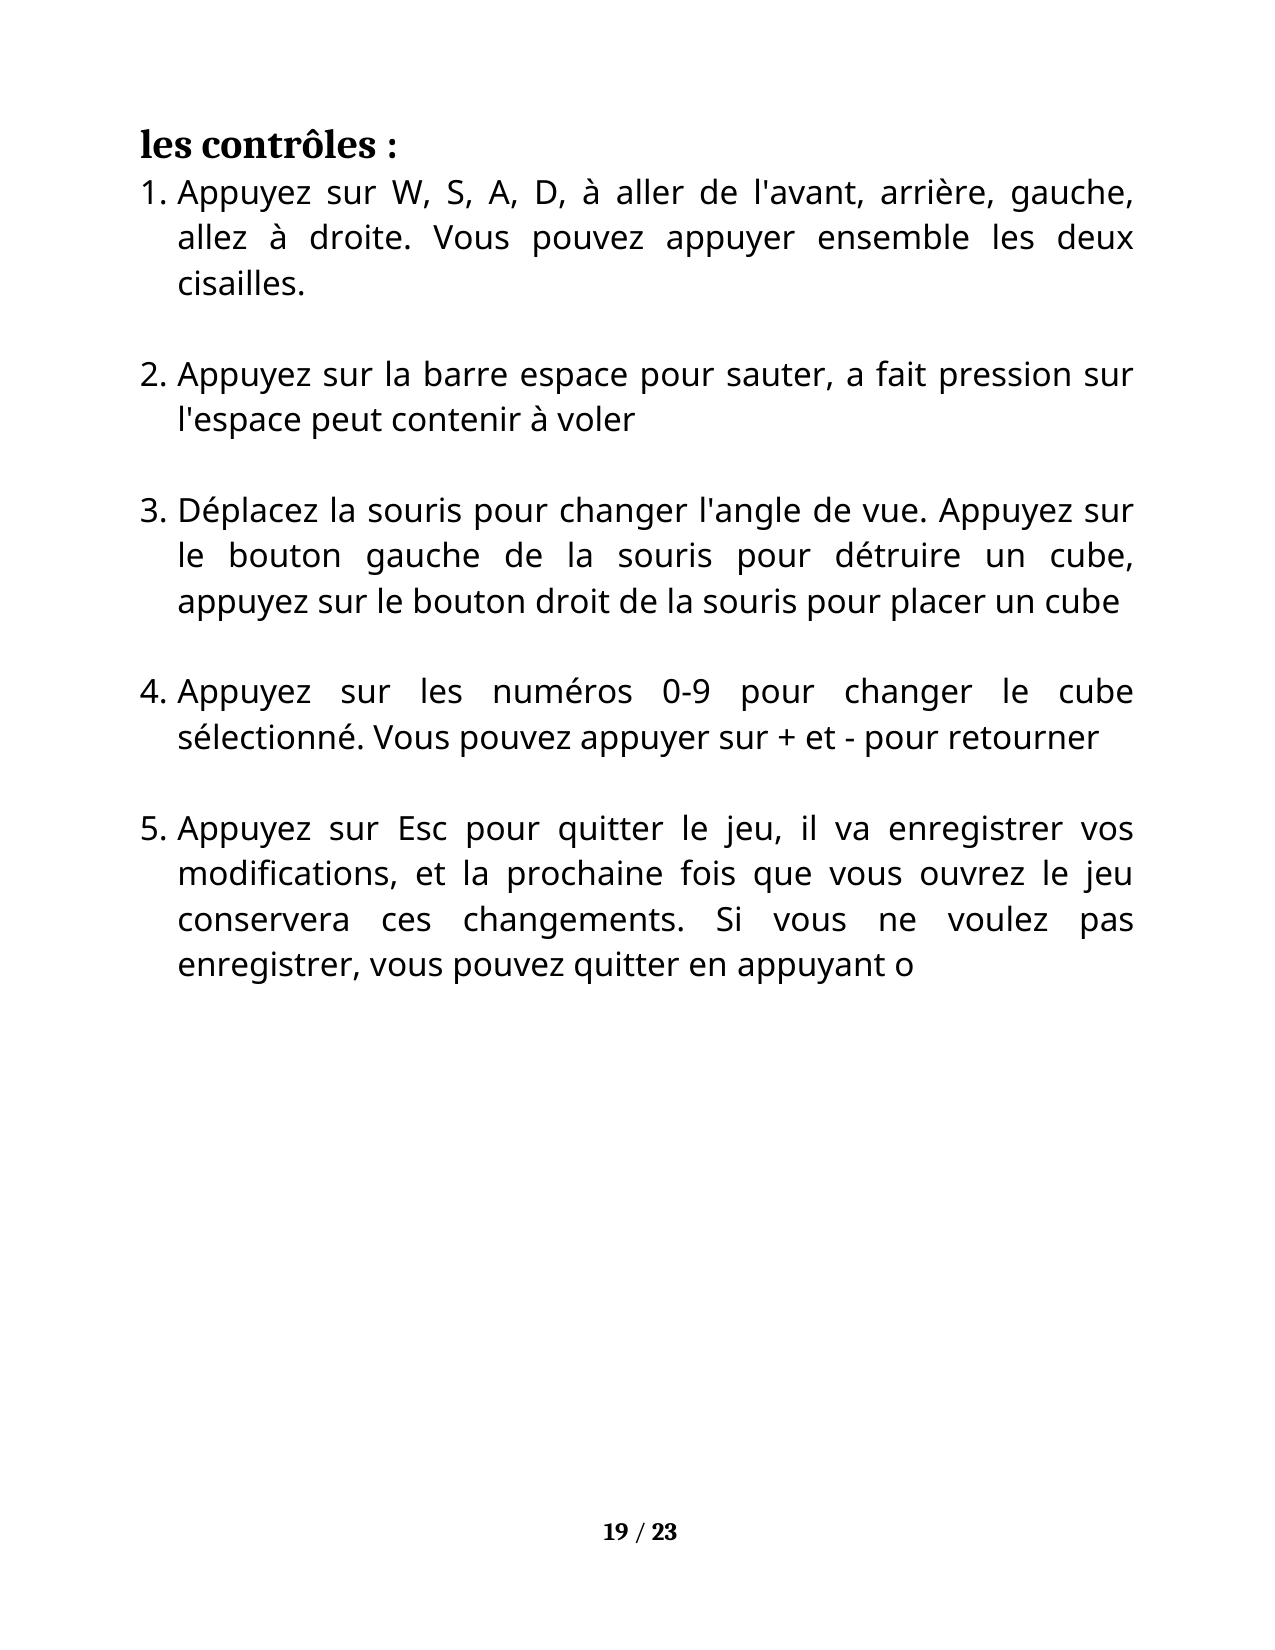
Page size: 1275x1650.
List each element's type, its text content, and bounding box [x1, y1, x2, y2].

list Appuyez sur les numéros 0-9 pour changer le cube sélectionné. Vous pouvez appuyer sur + et - pour retourner [139, 668, 1135, 759]
text les contrôles : [139, 121, 1135, 169]
list Appuyez sur W, S, A, D, à aller de l'avant, arrière, gauche, allez à droite. Vous pouvez appuyer ensemble les deux cisailles. [139, 169, 1135, 305]
list Appuyez sur la barre espace pour sauter, a fait pression sur l'espace peut contenir à voler [139, 350, 1135, 441]
list Appuyez sur Esc pour quitter le jeu, il va enregistrer vos modifications, et la prochaine fois que vous ouvrez le jeu conservera ces changements. Si vous ne voulez pas enregistrer, vous pouvez quitter en appuyant o [139, 804, 1135, 986]
list Déplacez la souris pour changer l'angle de vue. Appuyez sur le bouton gauche de la souris pour détruire un cube, appuyez sur le bouton droit de la souris pour placer un cube [139, 487, 1135, 623]
